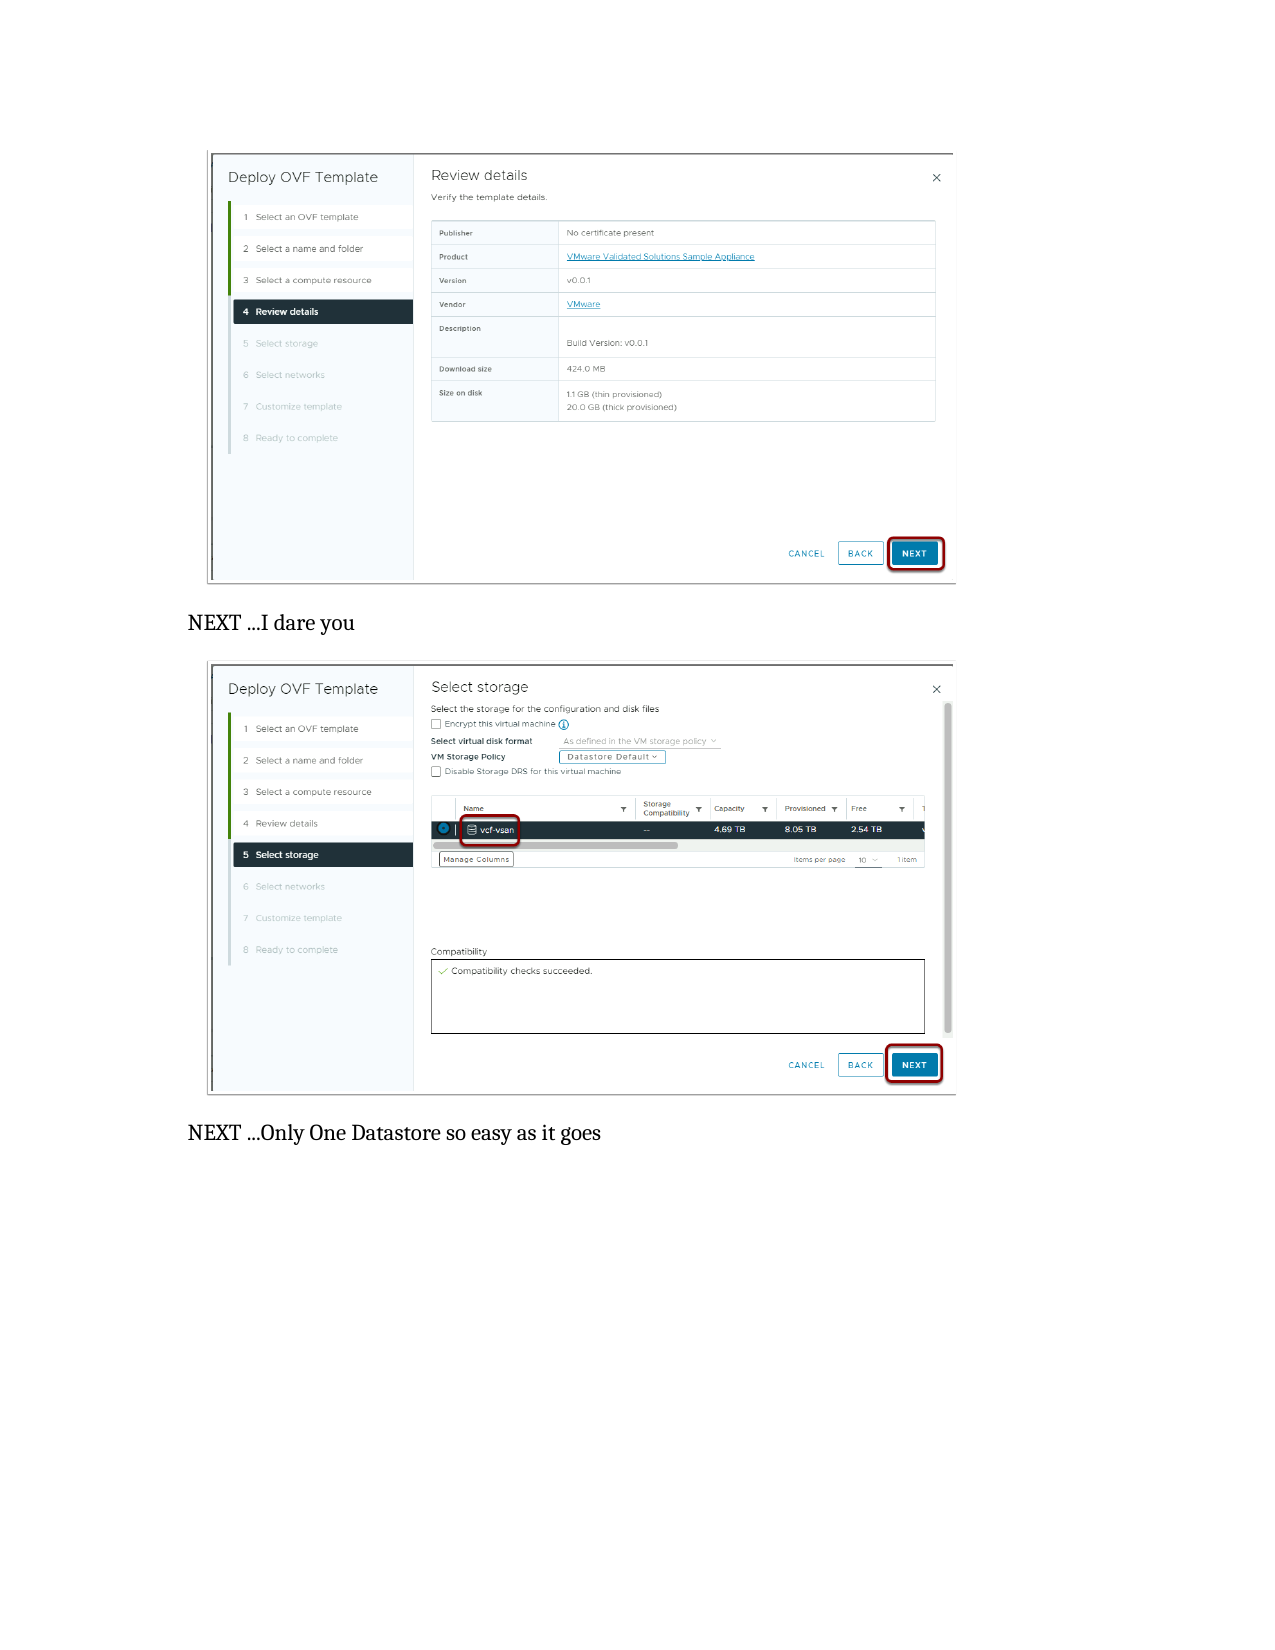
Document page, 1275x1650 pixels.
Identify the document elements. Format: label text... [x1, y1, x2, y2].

text NEXT ...Only One Datastore so easy as it goes [187, 1120, 1087, 1146]
picture [206, 150, 957, 585]
picture [206, 660, 957, 1096]
text NEXT ...I dare you [187, 609, 1087, 636]
